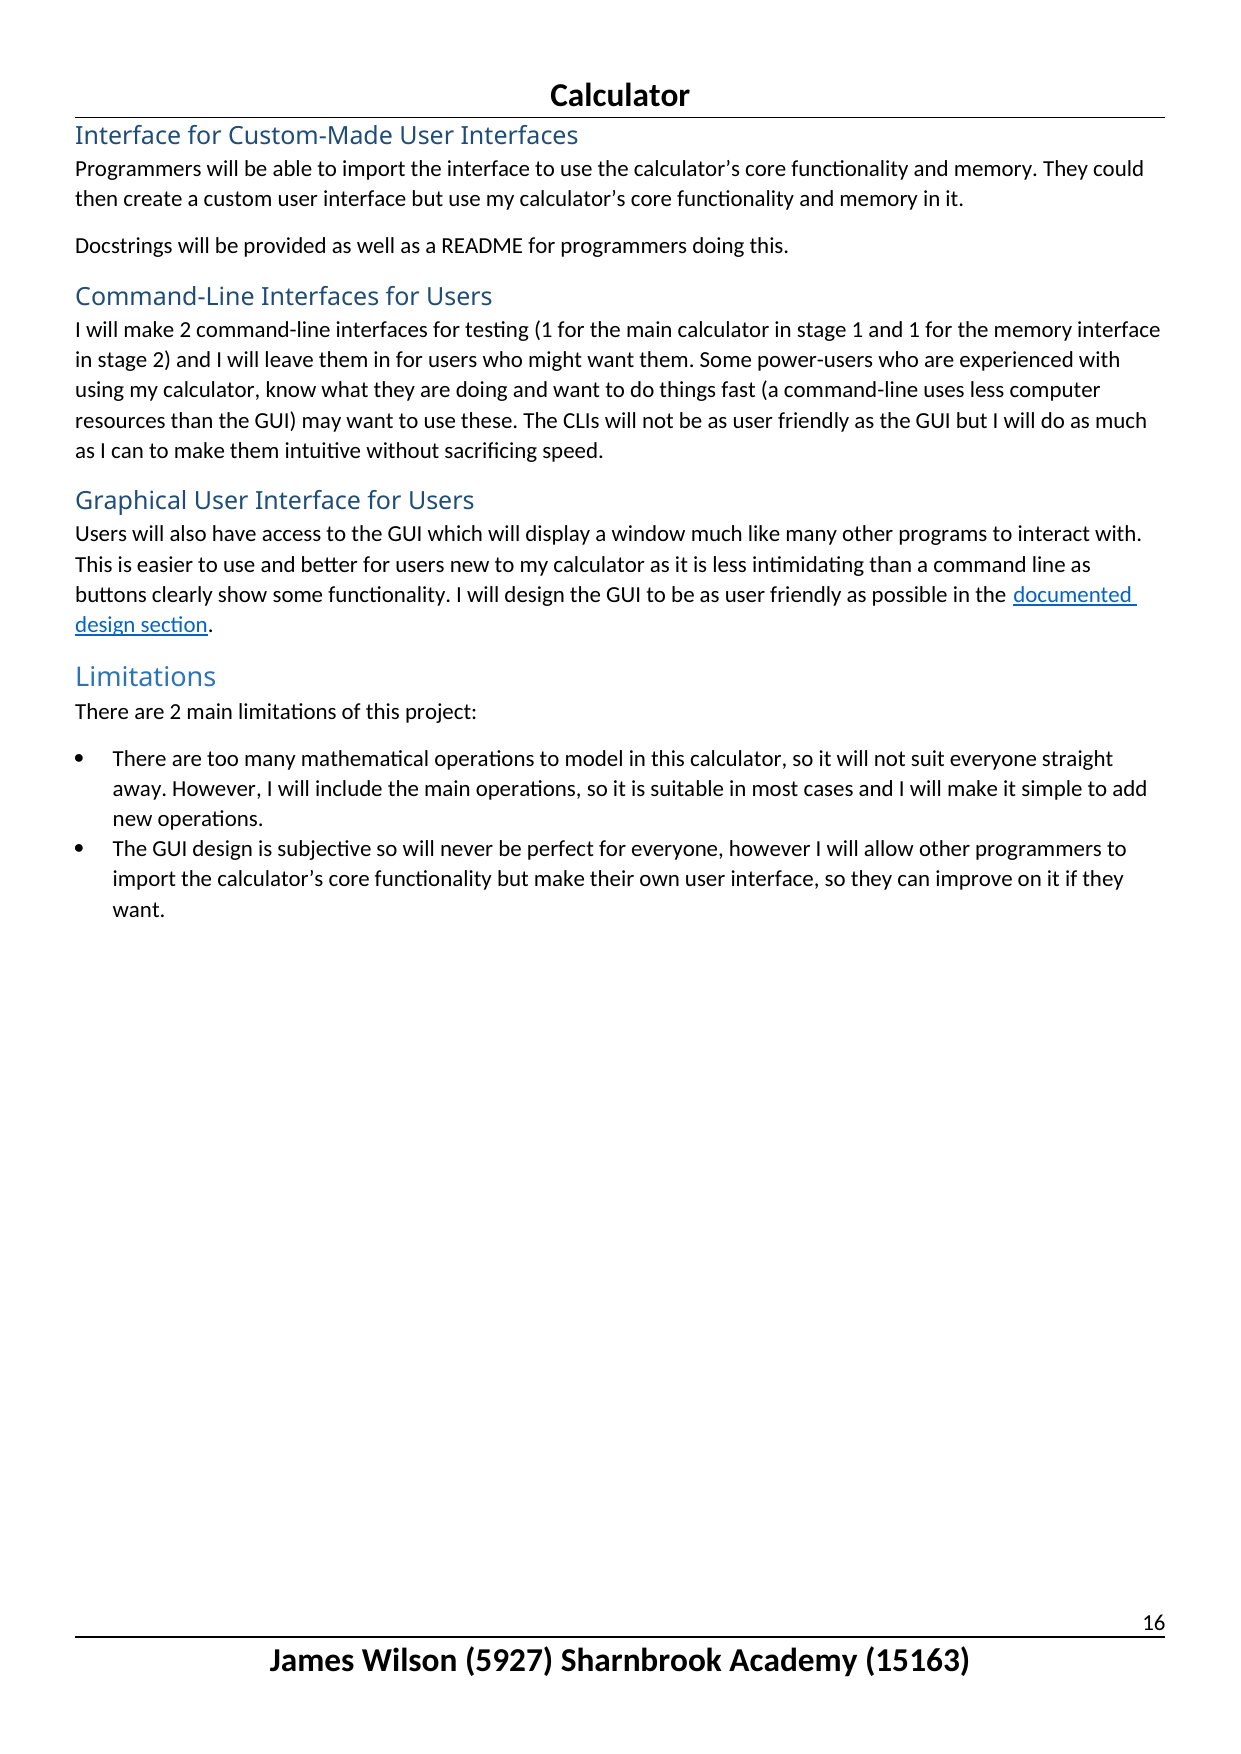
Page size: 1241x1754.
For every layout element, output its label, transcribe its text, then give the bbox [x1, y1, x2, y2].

subtitle Command-Line Interfaces for Users [75, 278, 1165, 312]
subtitle Graphical User Interface for Users [75, 483, 1165, 517]
list There are too many mathematical operations to model in this calculator, so it will not suit everyone straight away. However, I will include the main operations, so it is suitable in most cases and I will make it simple to add new operations. [75, 744, 1165, 832]
text Docstrings will be provided as well as a README for programmers doing this. [75, 231, 1165, 259]
text Users will also have access to the GUI which will display a window much like many other programs to interact with. This is easier to use and better for users new to my calculator as it is less intimidating than a command line as buttons clearly show some functionality. I will design the GUI to be as user friendly as possible in the documented design section. [75, 519, 1165, 638]
text I will make 2 command-line interfaces for testing (1 for the main calculator in stage 1 and 1 for the memory interface in stage 2) and I will leave them in for users who might want them. Some power-users who are experienced with using my calculator, know what they are doing and want to do things fast (a command-line uses less computer resources than the GUI) may want to use these. The CLIs will not be as user friendly as the GUI but I will do as much as I can to make them intuitive without sacrificing speed. [75, 315, 1165, 464]
subtitle Interface for Custom-Made User Interfaces [75, 118, 1165, 152]
subtitle Limitations [75, 657, 1165, 694]
text Programmers will be able to import the interface to use the calculator’s core functionality and memory. They could then create a custom user interface but use my calculator’s core functionality and memory in it. [75, 154, 1165, 213]
text There are 2 main limitations of this project: [75, 697, 1165, 725]
list The GUI design is subjective so will never be perfect for everyone, however I will allow other programmers to import the calculator’s core functionality but make their own user interface, so they can improve on it if they want. [75, 834, 1165, 923]
